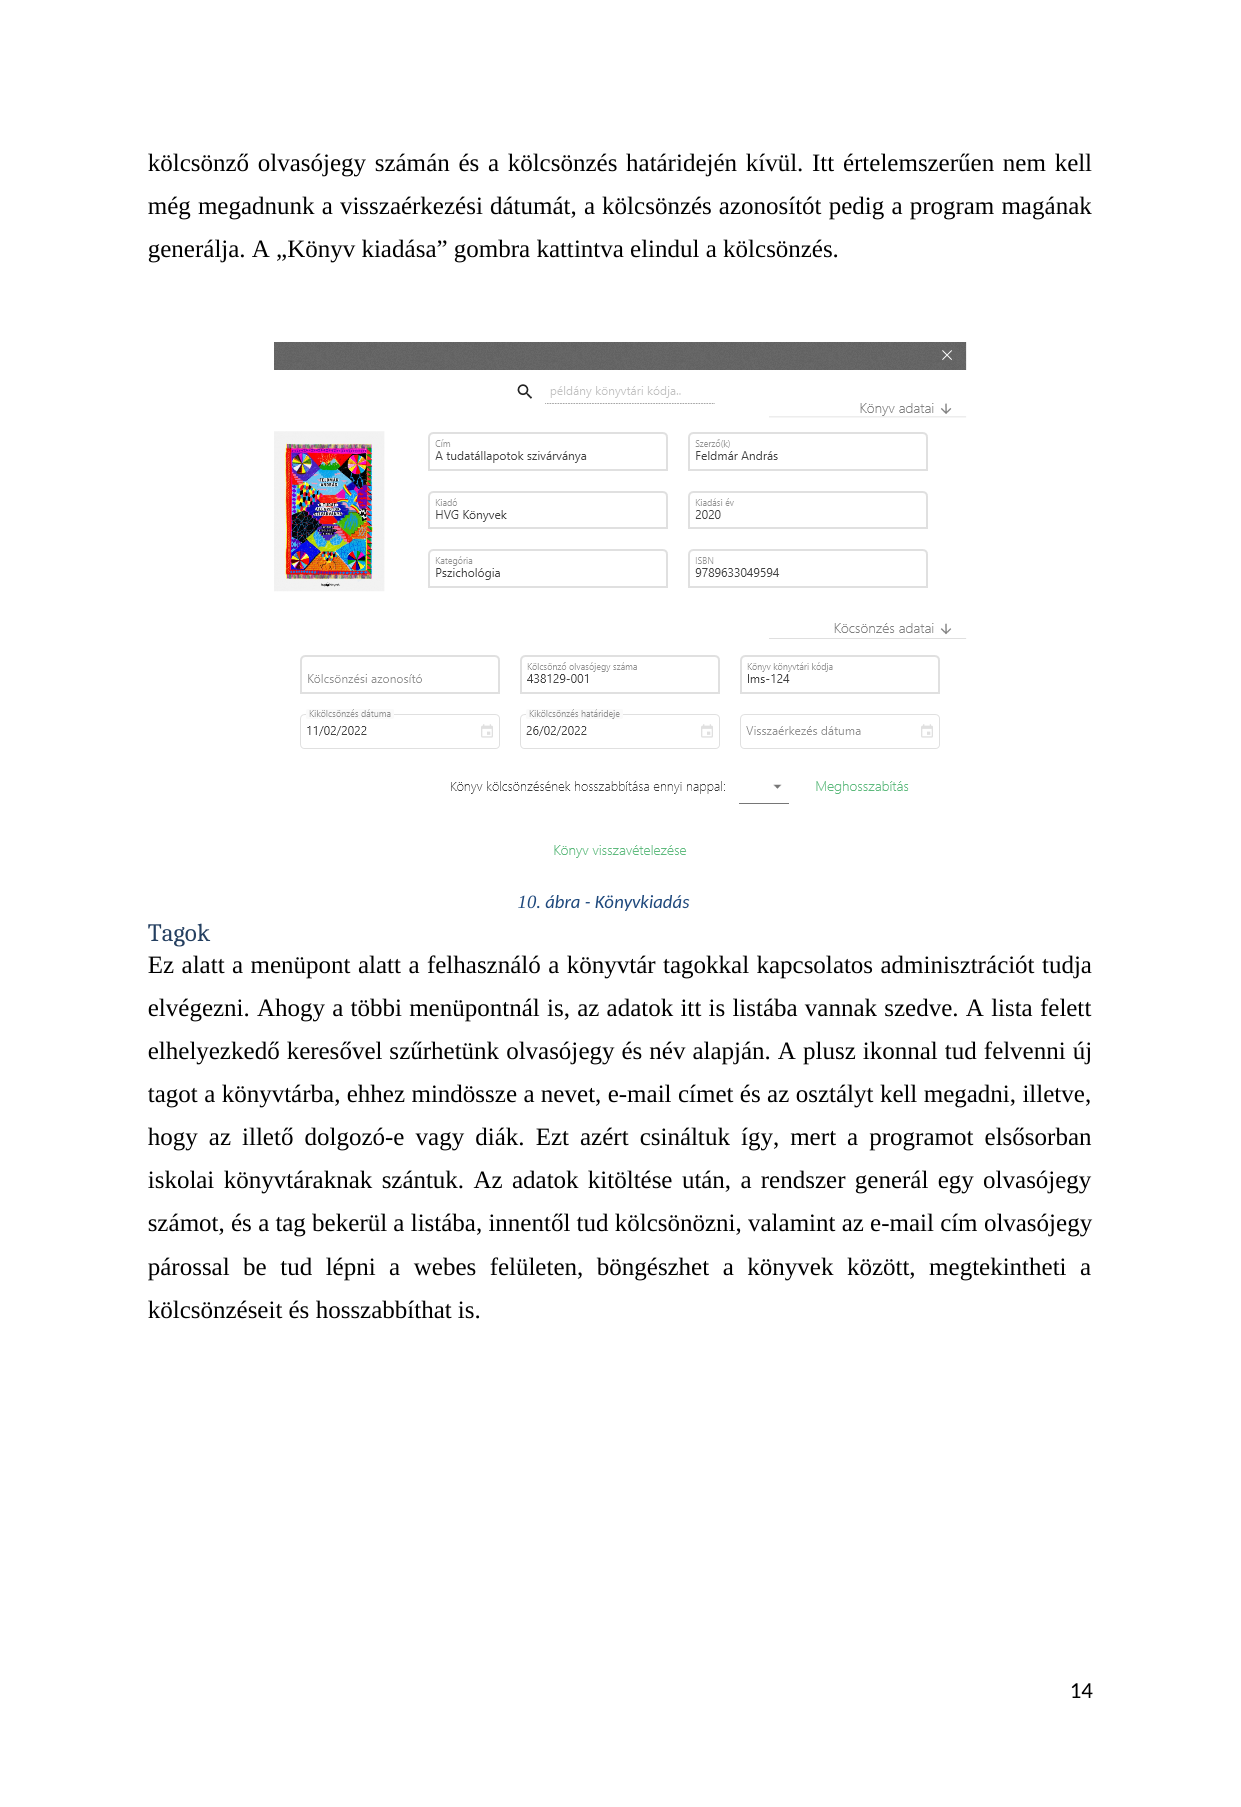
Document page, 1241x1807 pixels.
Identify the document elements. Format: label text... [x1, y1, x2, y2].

text Ez alatt a menüpont alatt a felhasználó a könyvtár tagokkal kapcsolatos adminisztrációt tudja elvégezni. Ahogy a többi menüpontnál is, az adatok itt is listába vannak szedve. A lista felett elhelyezkedő keresővel szűrhetünk olvasójegy és név alapján. A plusz ikonnal tud felvenni új tagot a könyvtárba, ehhez mindössze a nevet, e-mail címet és az osztályt kell megadni, illetve, hogy az illető dolgozó-e vagy diák. Ezt azért csináltuk így, mert a programot elsősorban iskolai könyvtáraknak szántuk. Az adatok kitöltése után, a rendszer generál egy olvasójegy számot, és a tag bekerül a listába, innentől tud kölcsönözni, valamint az e-mail cím olvasójegy párossal be tud lépni a webes felületen, böngészhet a könyvek között, megtekintheti a kölcsönzéseit és hosszabbíthat is. [148, 950, 1093, 1323]
picture [274, 342, 967, 882]
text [148, 148, 1093, 263]
